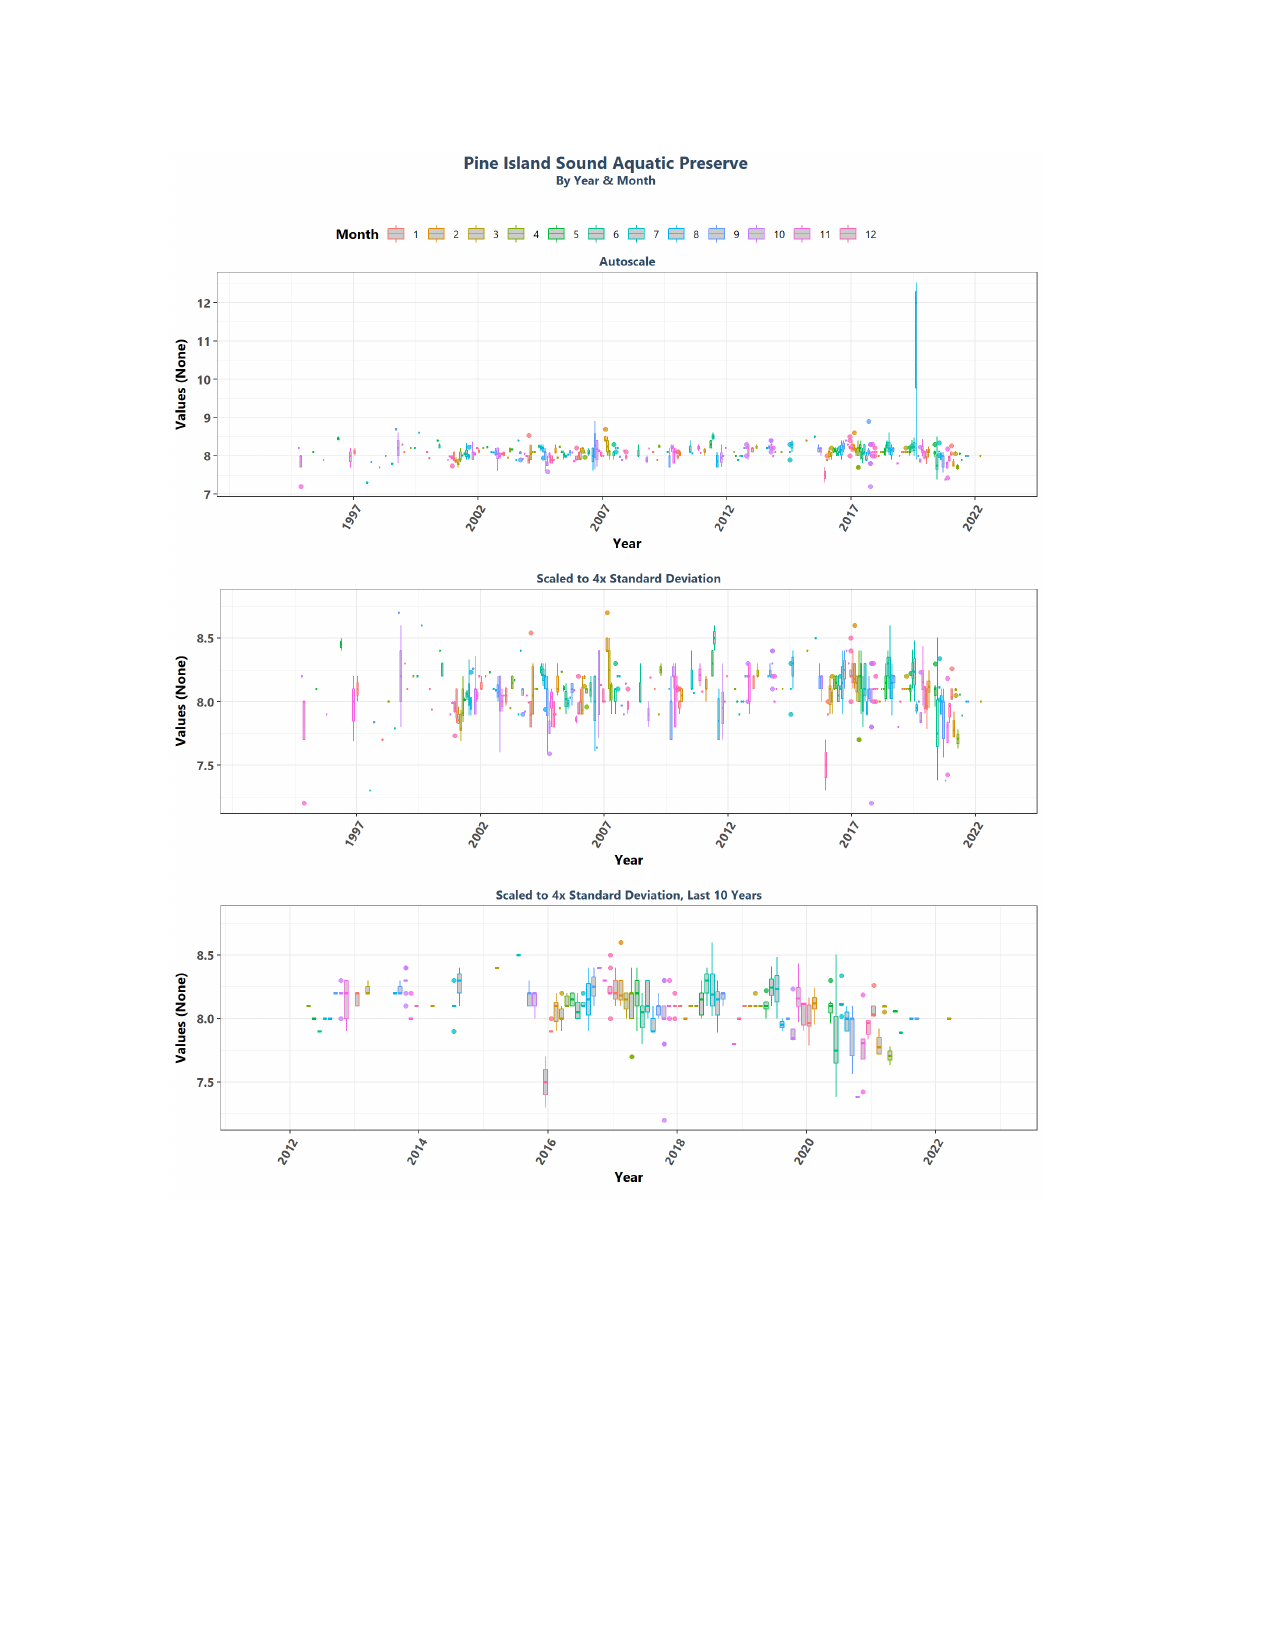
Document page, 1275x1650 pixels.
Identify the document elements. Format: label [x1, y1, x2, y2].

picture [168, 150, 1044, 1200]
